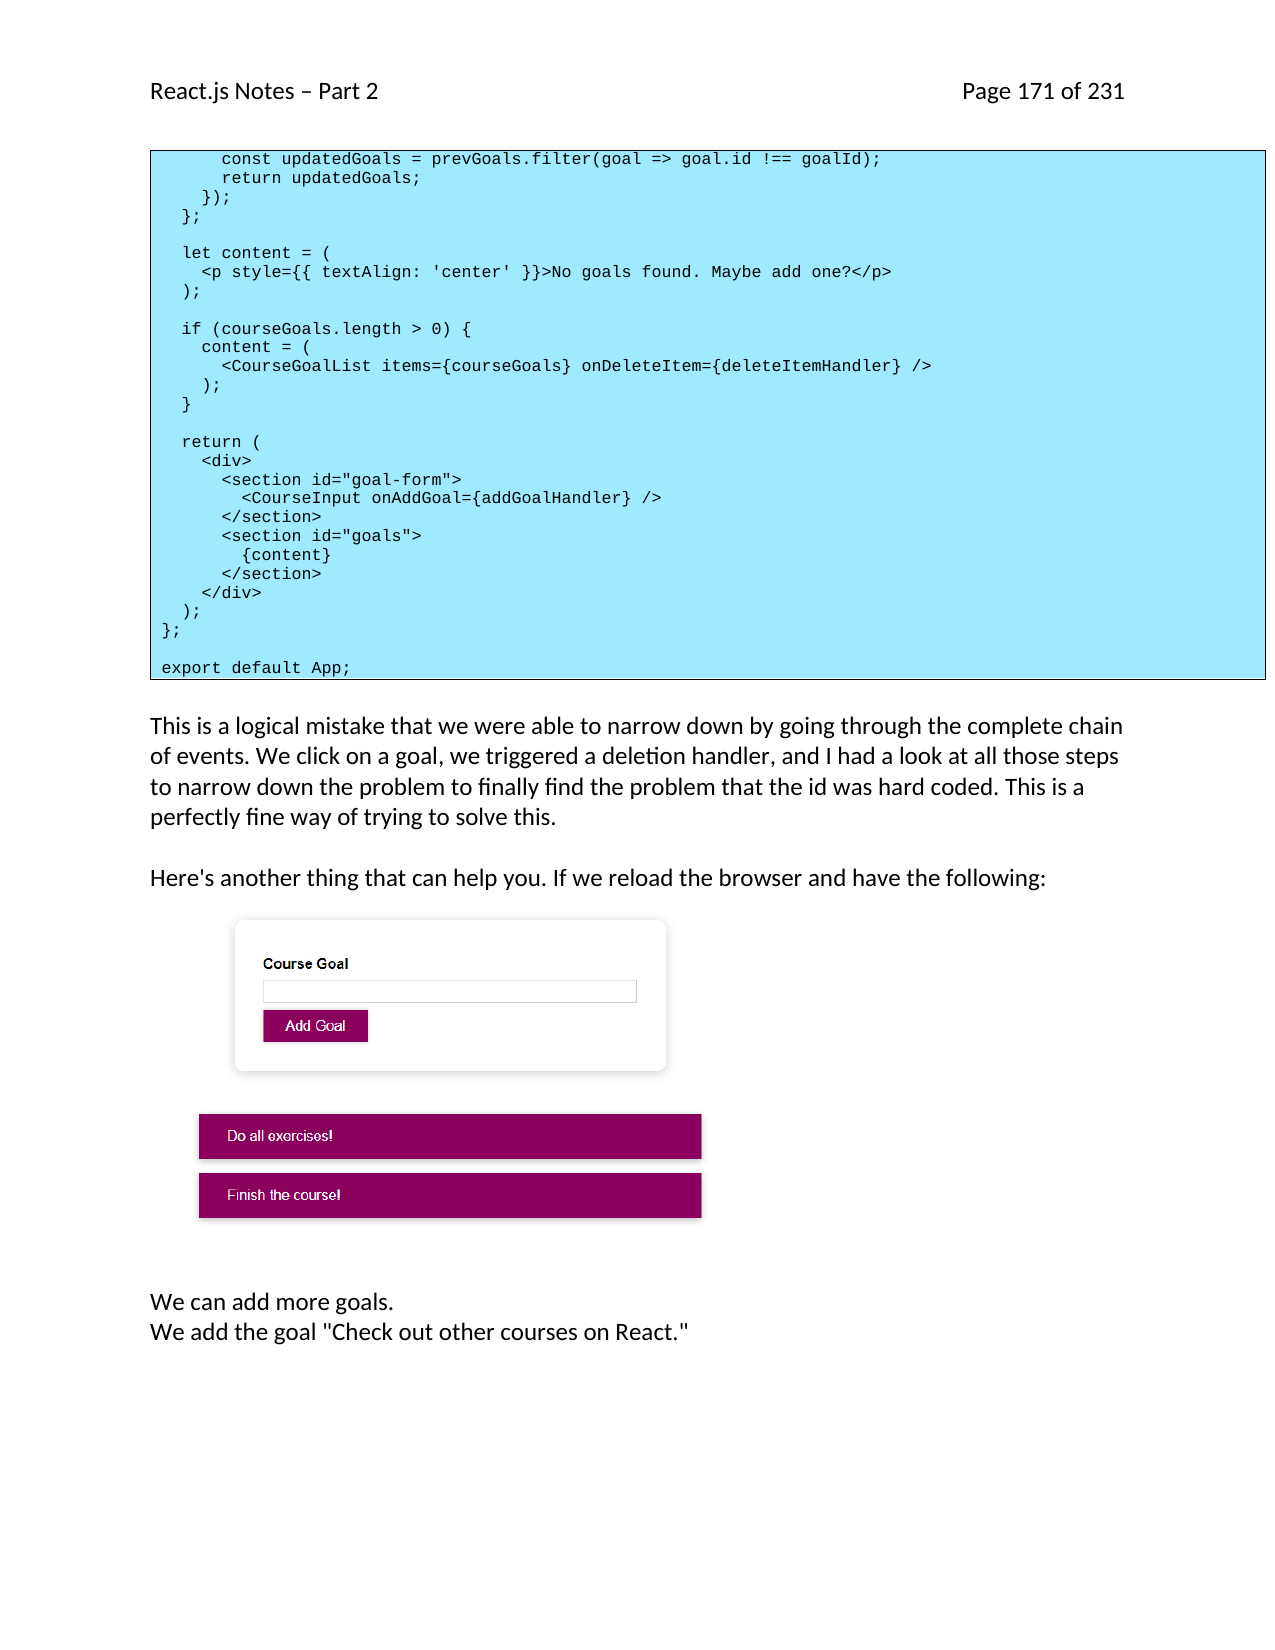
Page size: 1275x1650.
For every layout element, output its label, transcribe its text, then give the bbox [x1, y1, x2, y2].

text Here's another thing that can help you. If we reload the browser and have the following: [150, 863, 1125, 893]
text We can add more goals. [150, 1286, 1125, 1316]
picture [150, 893, 754, 1286]
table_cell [151, 151, 1265, 678]
text This is a logical mistake that we were able to narrow down by going through the complete chain of events. We click on a goal, we triggered a deletion handler, and I had a look at all those steps to narrow down the problem to finally find the problem that the id was hard coded. This is a perfectly fine way of trying to solve this. [150, 710, 1125, 832]
text We add the goal "Check out other courses on React." [150, 1316, 1125, 1347]
